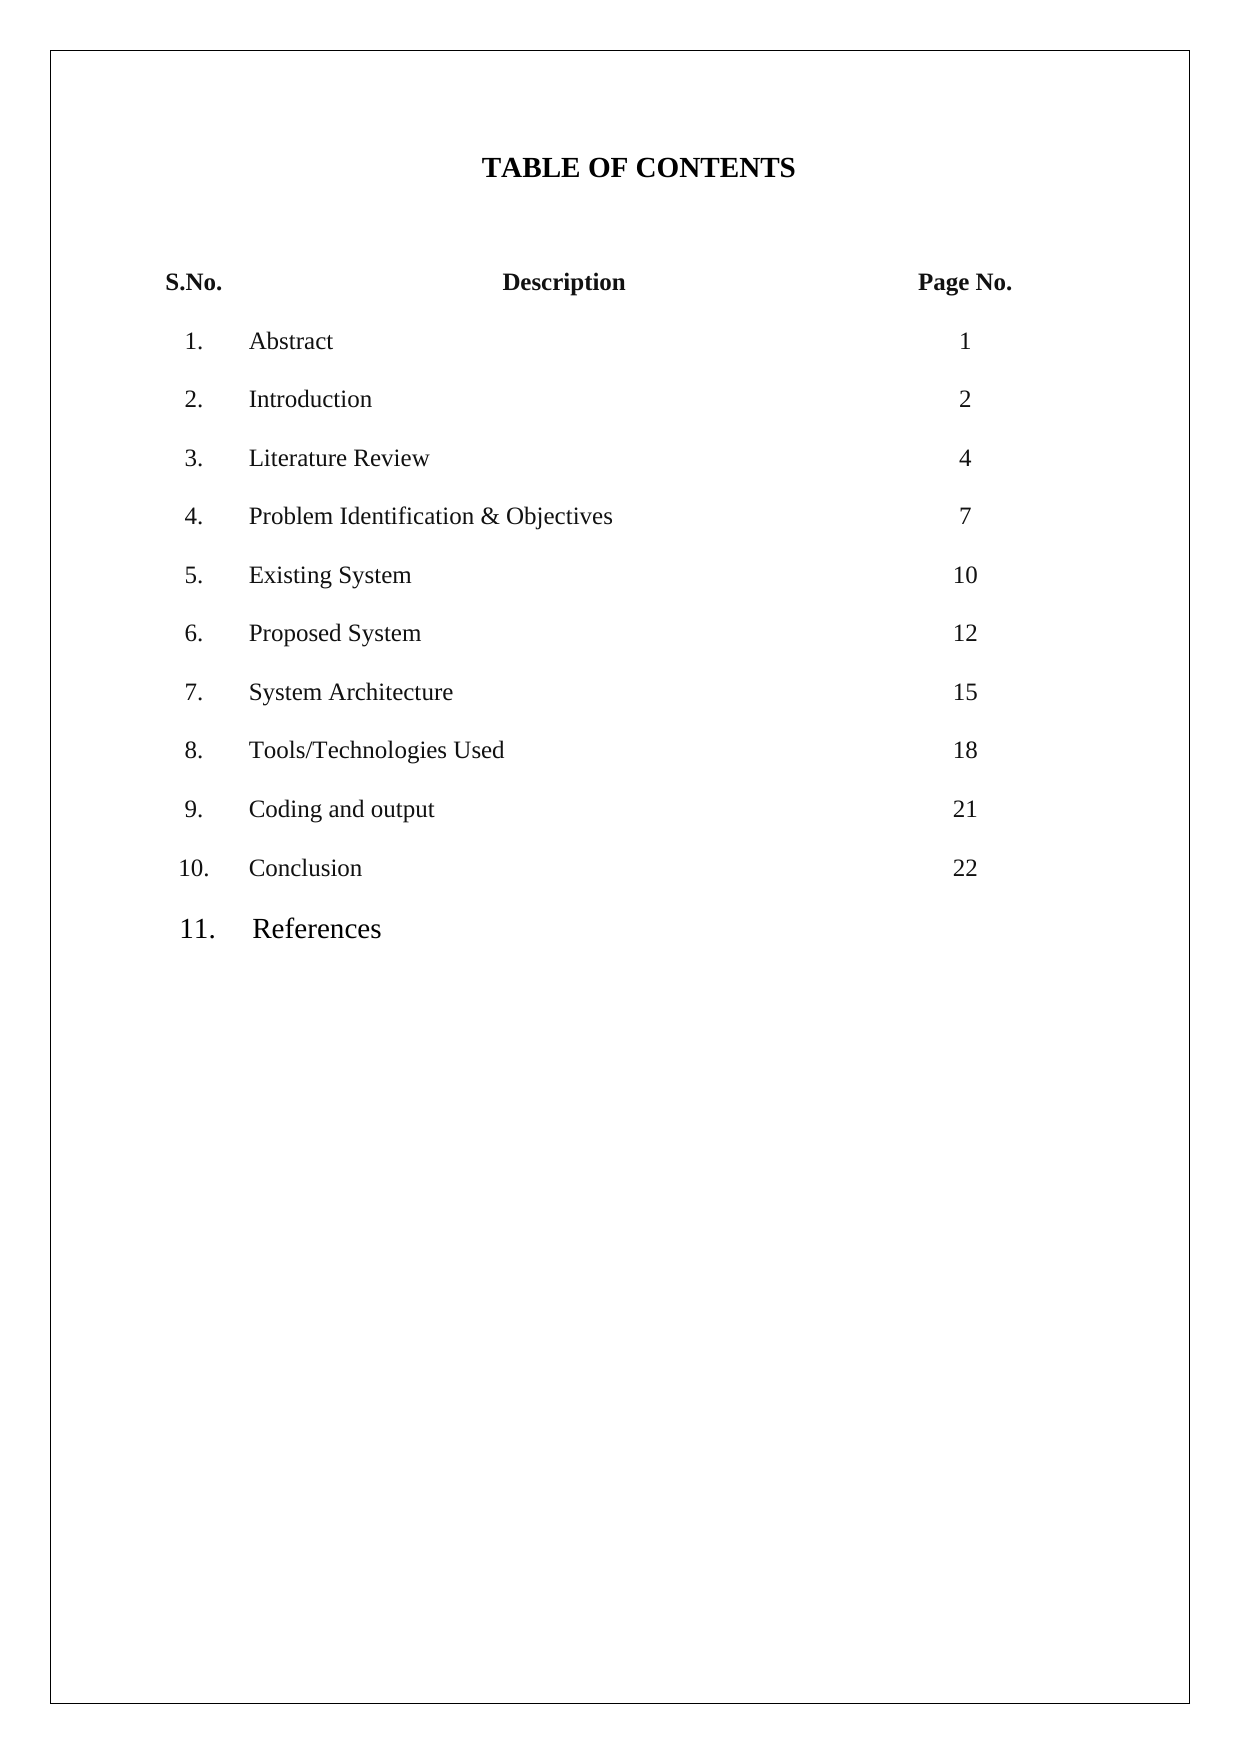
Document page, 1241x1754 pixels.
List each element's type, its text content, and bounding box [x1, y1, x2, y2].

table_cell 15 [891, 677, 1039, 736]
table_cell Tools/Technologies Used [237, 736, 891, 794]
table_cell 7. [150, 677, 237, 736]
table_header S.No. [150, 267, 237, 326]
table_cell 21 [891, 794, 1039, 853]
table_cell 12 [891, 619, 1039, 677]
table_cell System Architecture [237, 677, 891, 736]
table_cell 7 [891, 501, 1039, 560]
table_header Page No. [891, 267, 1039, 326]
table_cell 8. [150, 736, 237, 794]
table_cell 10 [891, 560, 1039, 618]
table_cell Introduction [237, 384, 891, 443]
table_cell 5. [150, 560, 237, 618]
table_cell 22 [891, 853, 1039, 911]
table_cell Proposed System [237, 619, 891, 677]
table_cell 3. [150, 443, 237, 501]
table_cell 6. [150, 619, 237, 677]
table_cell 10. [150, 853, 237, 911]
table_cell Conclusion [237, 853, 891, 911]
table_cell Problem Identification & Objectives [237, 501, 891, 560]
table_cell Abstract [237, 326, 891, 384]
text 11. References [150, 911, 1090, 945]
table_cell 2. [150, 384, 237, 443]
table_cell 9. [150, 794, 237, 853]
table_cell 4. [150, 501, 237, 560]
table_cell Literature Review [237, 443, 891, 501]
table_cell 2 [891, 384, 1039, 443]
table_cell Existing System [237, 560, 891, 618]
table_cell Coding and output [237, 794, 891, 853]
table_cell 18 [891, 736, 1039, 794]
table_header Description [237, 267, 891, 326]
table_cell 4 [891, 443, 1039, 501]
title TABLE OF CONTENTS [187, 150, 1090, 183]
table_cell 1 [891, 326, 1039, 384]
table_cell 1. [150, 326, 237, 384]
